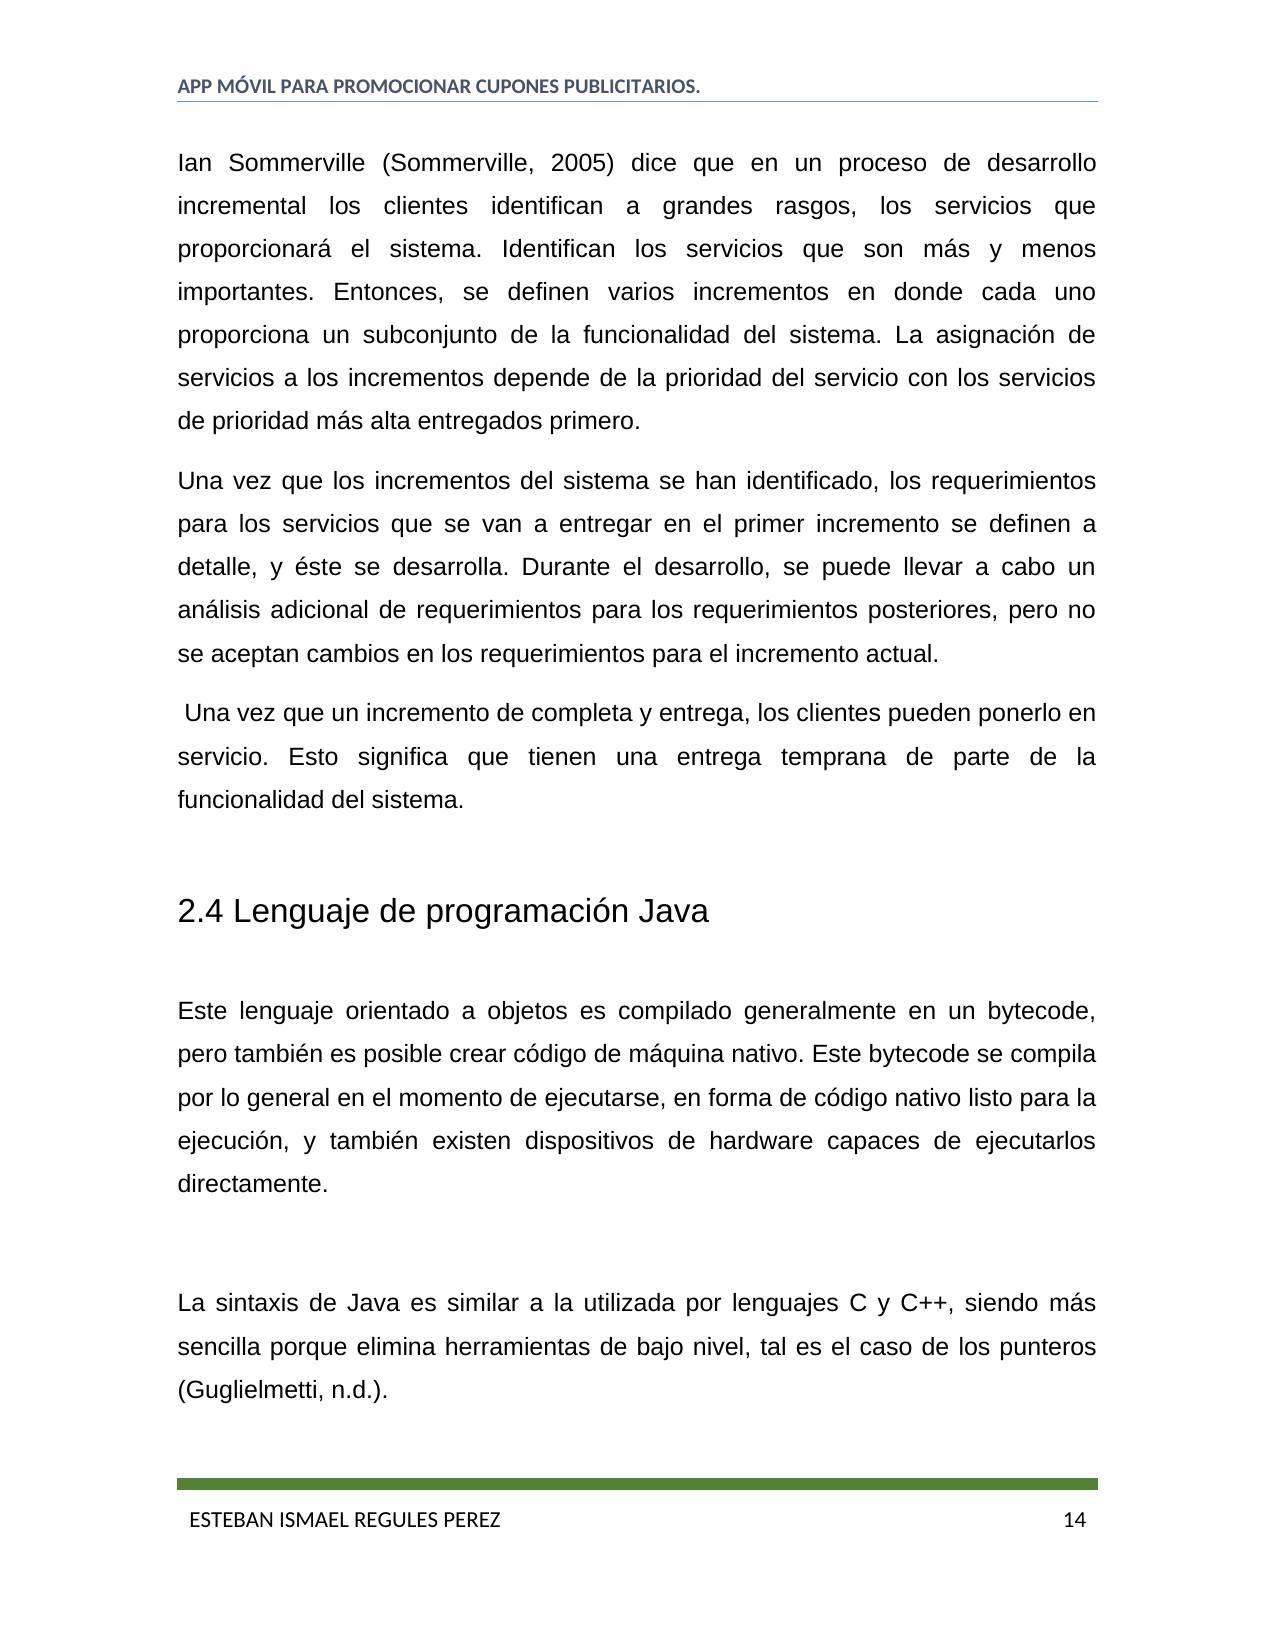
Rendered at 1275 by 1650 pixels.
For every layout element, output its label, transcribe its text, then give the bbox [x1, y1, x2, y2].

text Una vez que un incremento de completa y entrega, los clientes pueden ponerlo en servicio. Esto significa que tienen una entrega temprana de parte de la funcionalidad del sistema. [177, 698, 1098, 813]
subtitle 2.4 Lenguaje de programación Java [177, 891, 1098, 930]
text La sintaxis de Java es similar a la utilizada por lenguajes C y C++, siendo más sencilla porque elimina herramientas de bajo nivel, tal es el caso de los punteros . [177, 1288, 1098, 1403]
text Este lenguaje orientado a objetos es compilado generalmente en un bytecode, pero también es posible crear código de máquina nativo. Este bytecode se compila por lo general en el momento de ejecutarse, en forma de código nativo listo para la ejecución, y también existen dispositivos de hardware capaces de ejecutarlos directamente. [177, 996, 1098, 1198]
text Ian Sommerville dice que en un proceso de desarrollo incremental los clientes identifican a grandes rasgos, los servicios que proporcionará el sistema. Identifican los servicios que son más y menos importantes. Entonces, se definen varios incrementos en donde cada uno proporciona un subconjunto de la funcionalidad del sistema. La asignación de servicios a los incrementos depende de la prioridad del servicio con los servicios de prioridad más alta entregados primero. [177, 148, 1098, 435]
text Una vez que los incrementos del sistema se han identificado, los requerimientos para los servicios que se van a entregar en el primer incremento se definen a detalle, y éste se desarrolla. Durante el desarrollo, se puede llevar a cabo un análisis adicional de requerimientos para los requerimientos posteriores, pero no se aceptan cambios en los requerimientos para el incremento actual. [177, 466, 1098, 667]
